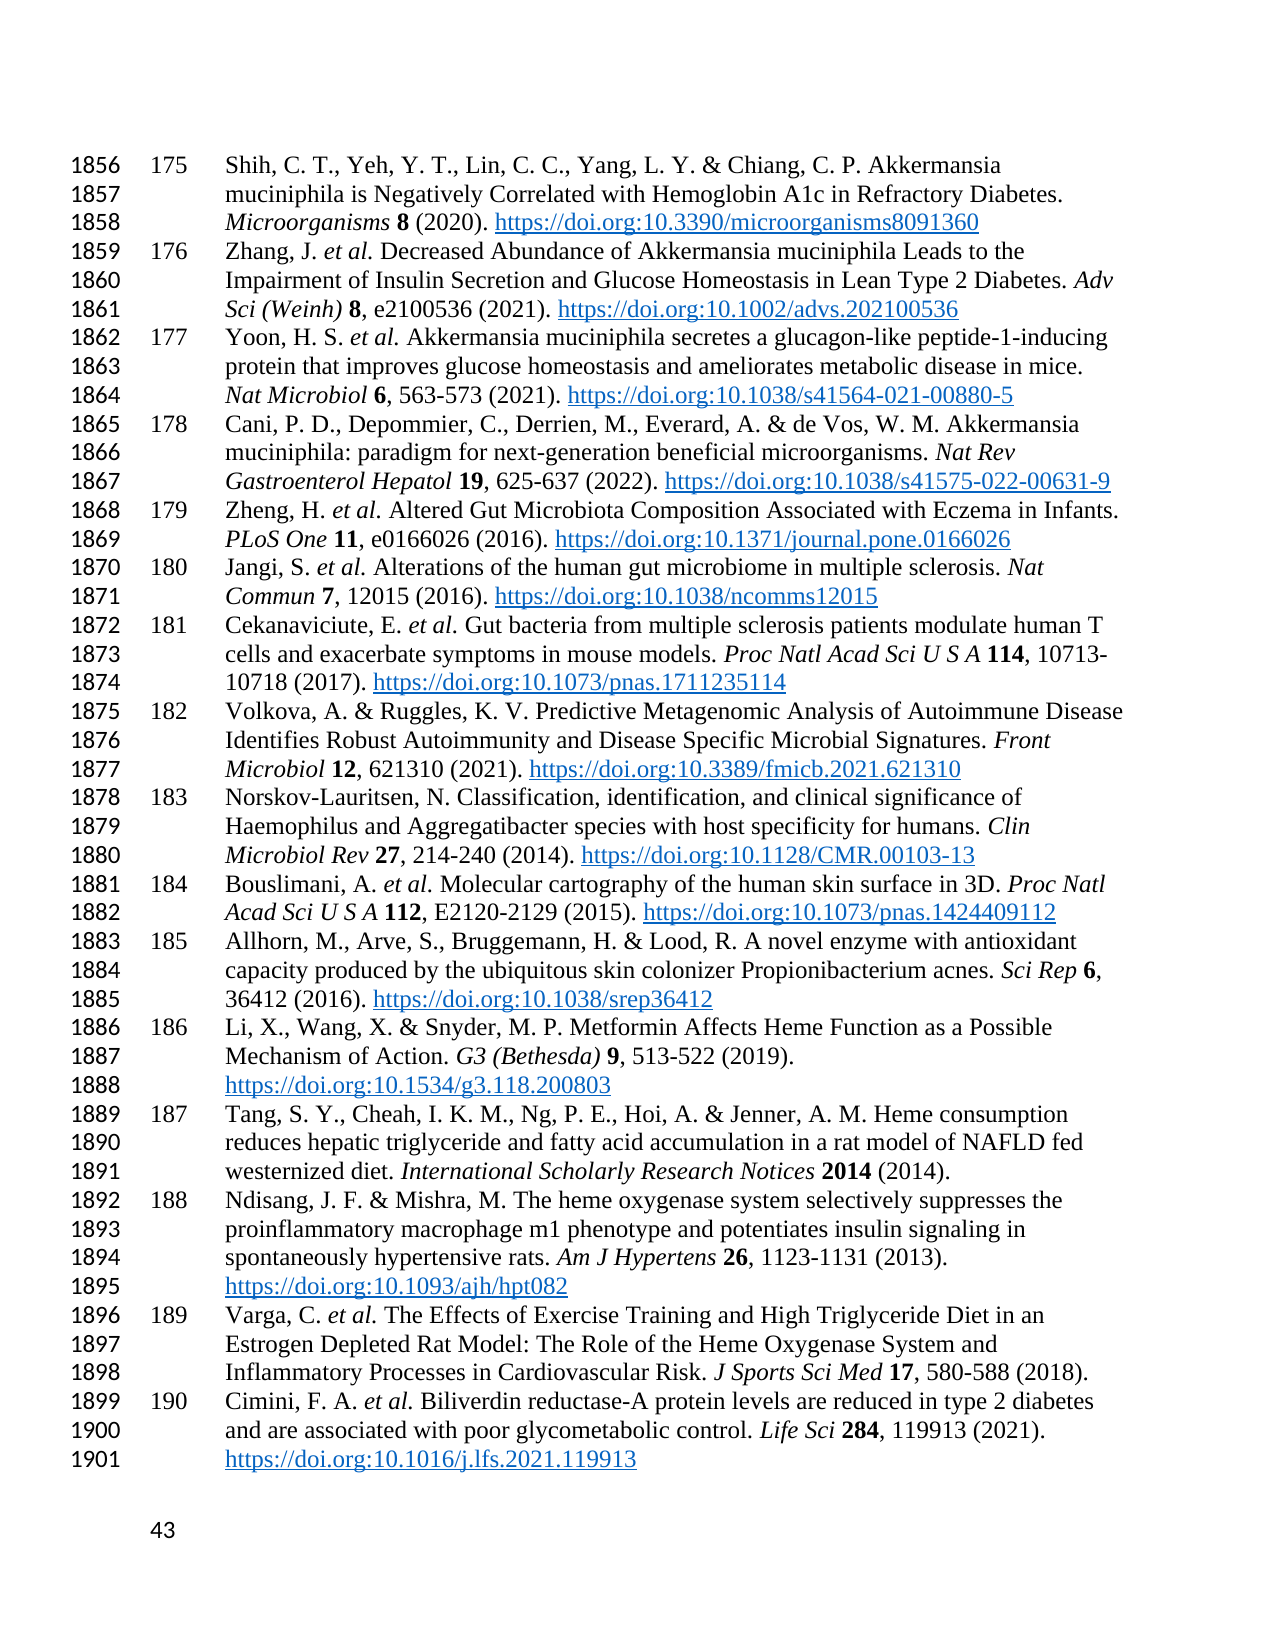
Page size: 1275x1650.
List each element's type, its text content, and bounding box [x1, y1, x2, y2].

text 189 Varga, C. et al. The Effects of Exercise Training and High Triglyceride Diet in an Estrogen Depleted Rat Model: The Role of the Heme Oxygenase System and Inflammatory Processes in Cardiovascular Risk. J Sports Sci Med 17, 580-588 (2018). [150, 1300, 1125, 1386]
text 183 Norskov-Lauritsen, N. Classification, identification, and clinical significance of Haemophilus and Aggregatibacter species with host specificity for humans. Clin Microbiol Rev 27, 214-240 (2014). https://doi.org:10.1128/CMR.00103-13 [150, 782, 1125, 869]
text 187 Tang, S. Y., Cheah, I. K. M., Ng, P. E., Hoi, A. & Jenner, A. M. Heme consumption reduces hepatic triglyceride and fatty acid accumulation in a rat model of NAFLD fed westernized diet. International Scholarly Research Notices 2014 (2014). [150, 1099, 1125, 1185]
text 178 Cani, P. D., Depommier, C., Derrien, M., Everard, A. & de Vos, W. M. Akkermansia muciniphila: paradigm for next-generation beneficial microorganisms. Nat Rev Gastroenterol Hepatol 19, 625-637 (2022). https://doi.org:10.1038/s41575-022-00631-9 [150, 409, 1125, 495]
text 177 Yoon, H. S. et al. Akkermansia muciniphila secretes a glucagon-like peptide-1-inducing protein that improves glucose homeostasis and ameliorates metabolic disease in mice. Nat Microbiol 6, 563-573 (2021). https://doi.org:10.1038/s41564-021-00880-5 [150, 322, 1125, 409]
text 176 Zhang, J. et al. Decreased Abundance of Akkermansia muciniphila Leads to the Impairment of Insulin Secretion and Glucose Homeostasis in Lean Type 2 Diabetes. Adv Sci (Weinh) 8, e2100536 (2021). https://doi.org:10.1002/advs.202100536 [150, 236, 1125, 322]
text 188 Ndisang, J. F. & Mishra, M. The heme oxygenase system selectively suppresses the proinflammatory macrophage m1 phenotype and potentiates insulin signaling in spontaneously hypertensive rats. Am J Hypertens 26, 1123-1131 (2013). https://doi.org:10.1093/ajh/hpt082 [150, 1185, 1125, 1300]
text 185 Allhorn, M., Arve, S., Bruggemann, H. & Lood, R. A novel enzyme with antioxidant capacity produced by the ubiquitous skin colonizer Propionibacterium acnes. Sci Rep 6, 36412 (2016). https://doi.org:10.1038/srep36412 [150, 926, 1125, 1012]
text 179 Zheng, H. et al. Altered Gut Microbiota Composition Associated with Eczema in Infants. PLoS One 11, e0166026 (2016). https://doi.org:10.1371/journal.pone.0166026 [150, 495, 1125, 552]
text 184 Bouslimani, A. et al. Molecular cartography of the human skin surface in 3D. Proc Natl Acad Sci U S A 112, E2120-2129 (2015). https://doi.org:10.1073/pnas.1424409112 [150, 869, 1125, 926]
text 180 Jangi, S. et al. Alterations of the human gut microbiome in multiple sclerosis. Nat Commun 7, 12015 (2016). https://doi.org:10.1038/ncomms12015 [150, 552, 1125, 610]
text 190 Cimini, F. A. et al. Biliverdin reductase-A protein levels are reduced in type 2 diabetes and are associated with poor glycometabolic control. Life Sci 284, 119913 (2021). https://doi.org:10.1016/j.lfs.2021.119913 [150, 1386, 1125, 1472]
text 186 Li, X., Wang, X. & Snyder, M. P. Metformin Affects Heme Function as a Possible Mechanism of Action. G3 (Bethesda) 9, 513-522 (2019). https://doi.org:10.1534/g3.118.200803 [150, 1012, 1125, 1099]
text 182 Volkova, A. & Ruggles, K. V. Predictive Metagenomic Analysis of Autoimmune Disease Identifies Robust Autoimmunity and Disease Specific Microbial Signatures. Front Microbiol 12, 621310 (2021). https://doi.org:10.3389/fmicb.2021.621310 [150, 696, 1125, 782]
text 175 Shih, C. T., Yeh, Y. T., Lin, C. C., Yang, L. Y. & Chiang, C. P. Akkermansia muciniphila is Negatively Correlated with Hemoglobin A1c in Refractory Diabetes. Microorganisms 8 (2020). https://doi.org:10.3390/microorganisms8091360 [150, 150, 1125, 236]
text 181 Cekanaviciute, E. et al. Gut bacteria from multiple sclerosis patients modulate human T cells and exacerbate symptoms in mouse models. Proc Natl Acad Sci U S A 114, 10713-10718 (2017). https://doi.org:10.1073/pnas.1711235114 [150, 610, 1125, 696]
